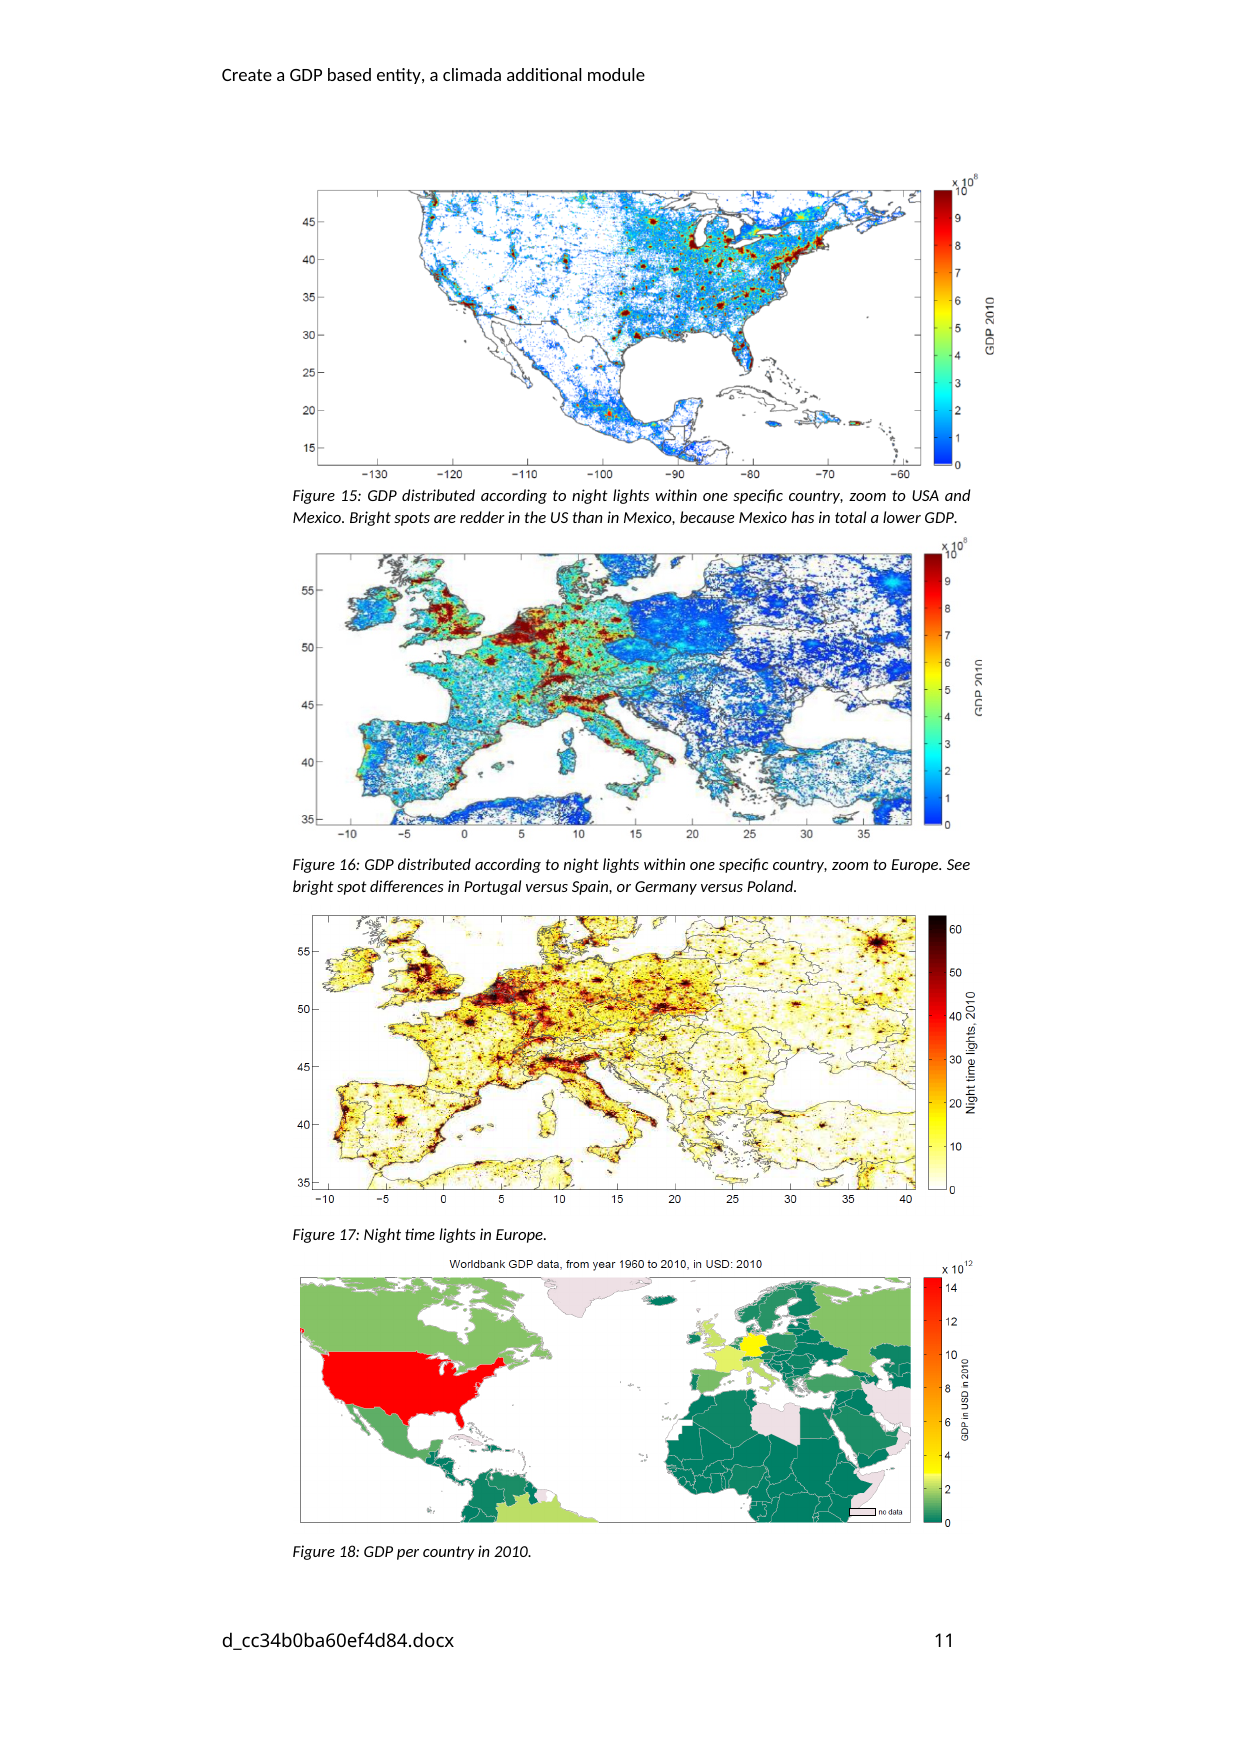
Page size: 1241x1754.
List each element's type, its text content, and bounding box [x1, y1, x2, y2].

picture [292, 536, 982, 846]
text Figure 16: GDP distributed according to night lights within one specific country, zoom to Europe. See bright spot differences in Portugal versus Spain, or Germany versus Poland. [292, 854, 971, 897]
picture [292, 168, 994, 484]
picture [292, 1252, 974, 1534]
text Figure 18: GDP per country in 2010. [292, 1541, 971, 1562]
text Figure 15: GDP distributed according to night lights within one specific country, zoom to USA and Mexico. Bright spots are redder in the US than in Mexico, because Mexico has in total a lower GDP. [292, 484, 971, 528]
picture [292, 905, 983, 1216]
text Figure 17: Night time lights in Europe. [292, 1224, 971, 1244]
